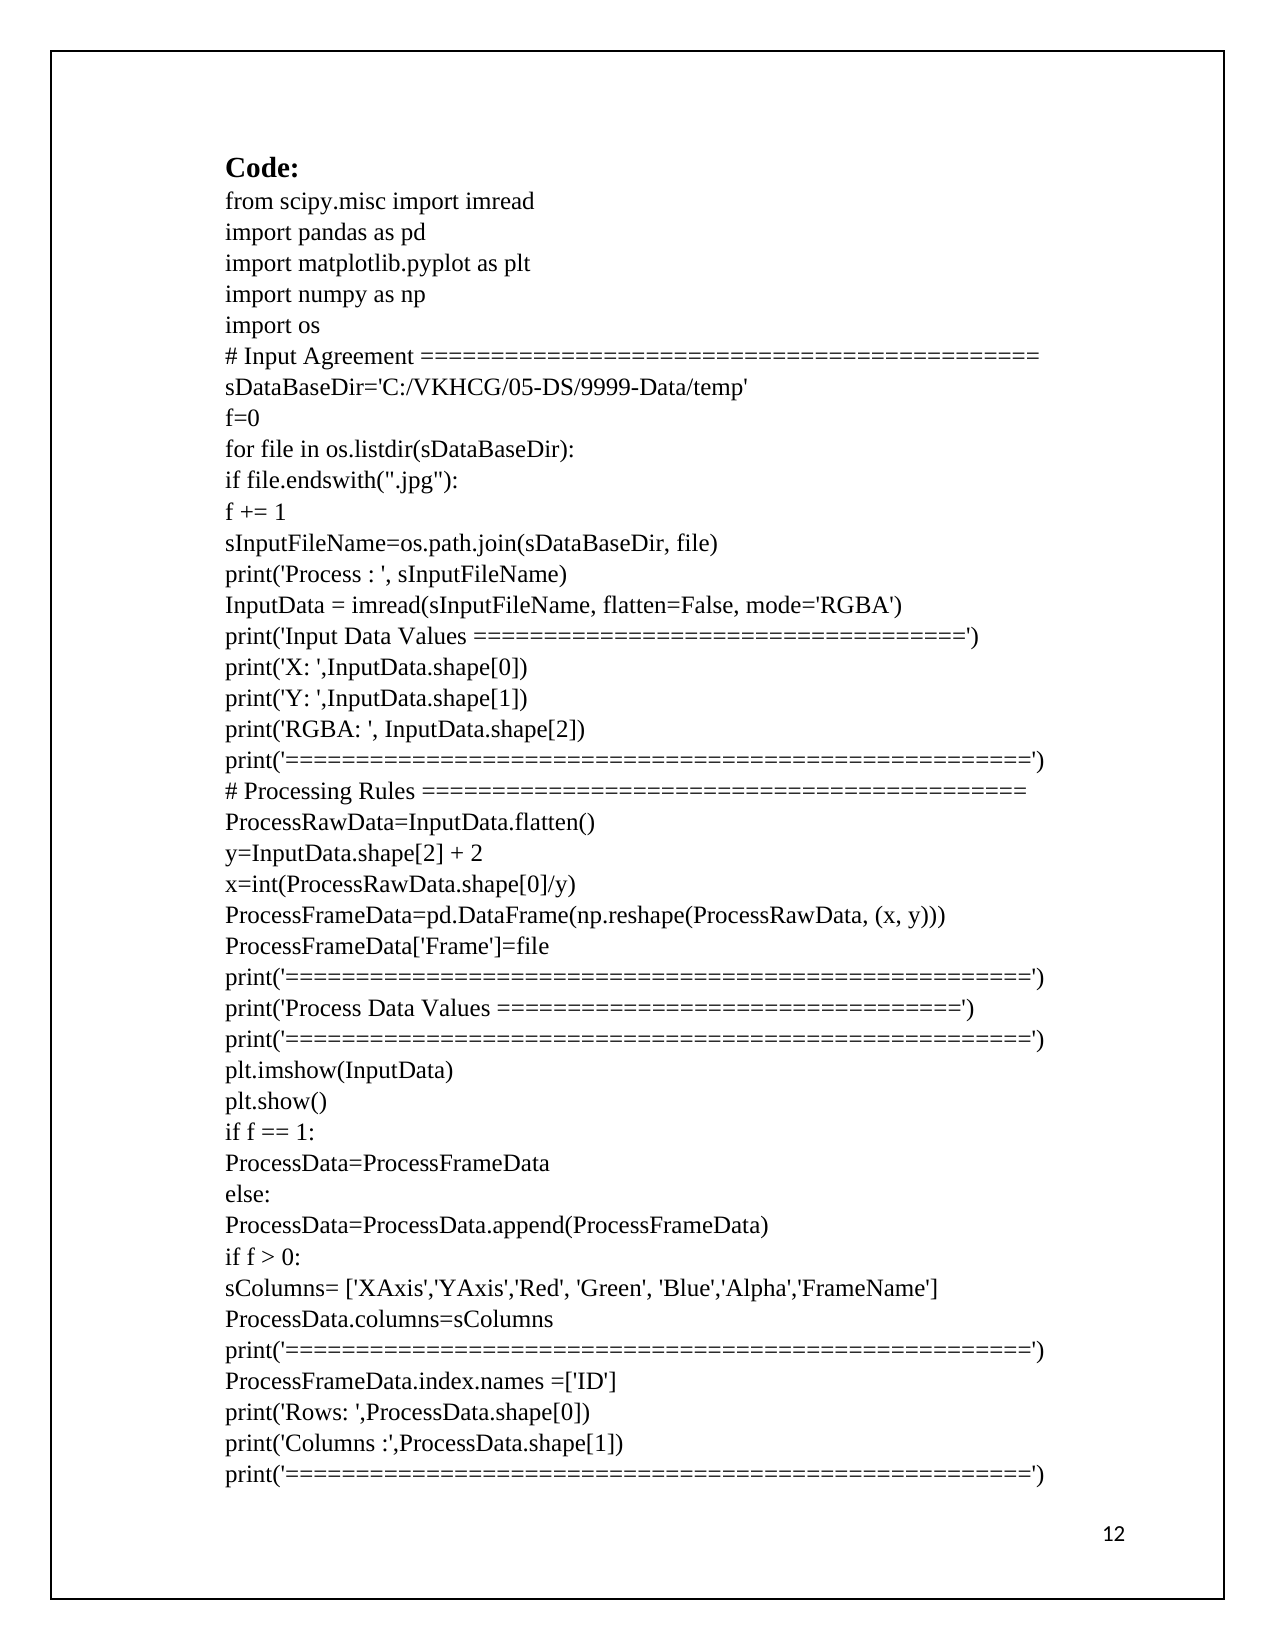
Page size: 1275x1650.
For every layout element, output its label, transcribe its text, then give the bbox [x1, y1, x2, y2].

list for file in os.listdir(sDataBaseDir): [225, 434, 1125, 463]
list if f > 0: [225, 1242, 1125, 1270]
list if f == 1: [225, 1117, 1125, 1146]
list x=int(ProcessRawData.shape[0]/y) [225, 869, 1125, 898]
list ProcessFrameData.index.names =['ID'] [225, 1366, 1125, 1394]
list f=0 [225, 403, 1125, 432]
list # Input Agreement ============================================ [225, 341, 1125, 370]
list f += 1 [225, 497, 1125, 525]
list print('Input Data Values ===================================') [225, 621, 1125, 649]
list ProcessFrameData['Frame']=file [225, 931, 1125, 960]
list ProcessData.columns=sColumns [225, 1304, 1125, 1332]
list import matplotlib.pyplot as plt [225, 248, 1125, 277]
list else: [225, 1179, 1125, 1208]
list print('Rows: ',ProcessData.shape[0]) [225, 1397, 1125, 1426]
list from scipy.misc import imread [225, 186, 1125, 215]
list import pandas as pd [225, 217, 1125, 246]
list plt.show() [225, 1086, 1125, 1115]
list print('Columns :',ProcessData.shape[1]) [225, 1428, 1125, 1457]
list print('=====================================================') [225, 962, 1125, 991]
list plt.imshow(InputData) [225, 1055, 1125, 1084]
list print('X: ',InputData.shape[0]) [225, 652, 1125, 681]
list import numpy as np [225, 279, 1125, 308]
list print('=====================================================') [225, 745, 1125, 774]
list sInputFileName=os.path.join(sDataBaseDir, file) [225, 528, 1125, 556]
list Code: [225, 150, 1125, 183]
list print('=====================================================') [225, 1459, 1125, 1488]
list ProcessFrameData=pd.DataFrame(np.reshape(ProcessRawData, (x, y))) [225, 900, 1125, 929]
list print('=====================================================') [225, 1335, 1125, 1363]
list print('RGBA: ', InputData.shape[2]) [225, 714, 1125, 743]
list sDataBaseDir='C:/VKHCG/05-DS/9999-Data/temp' [225, 372, 1125, 401]
list import os [225, 310, 1125, 339]
list print('Y: ',InputData.shape[1]) [225, 683, 1125, 712]
list InputData = imread(sInputFileName, flatten=False, mode='RGBA') [225, 590, 1125, 618]
list print('=====================================================') [225, 1024, 1125, 1053]
list ProcessData=ProcessFrameData [225, 1148, 1125, 1177]
list if file.endswith(".jpg"): [225, 466, 1125, 494]
list y=InputData.shape[2] + 2 [225, 838, 1125, 867]
list # Processing Rules =========================================== [225, 776, 1125, 805]
list print('Process : ', sInputFileName) [225, 559, 1125, 587]
list ProcessRawData=InputData.flatten() [225, 807, 1125, 836]
list print('Process Data Values =================================') [225, 993, 1125, 1022]
list sColumns= ['XAxis','YAxis','Red', 'Green', 'Blue','Alpha','FrameName'] [225, 1273, 1125, 1301]
list ProcessData=ProcessData.append(ProcessFrameData) [225, 1211, 1125, 1239]
